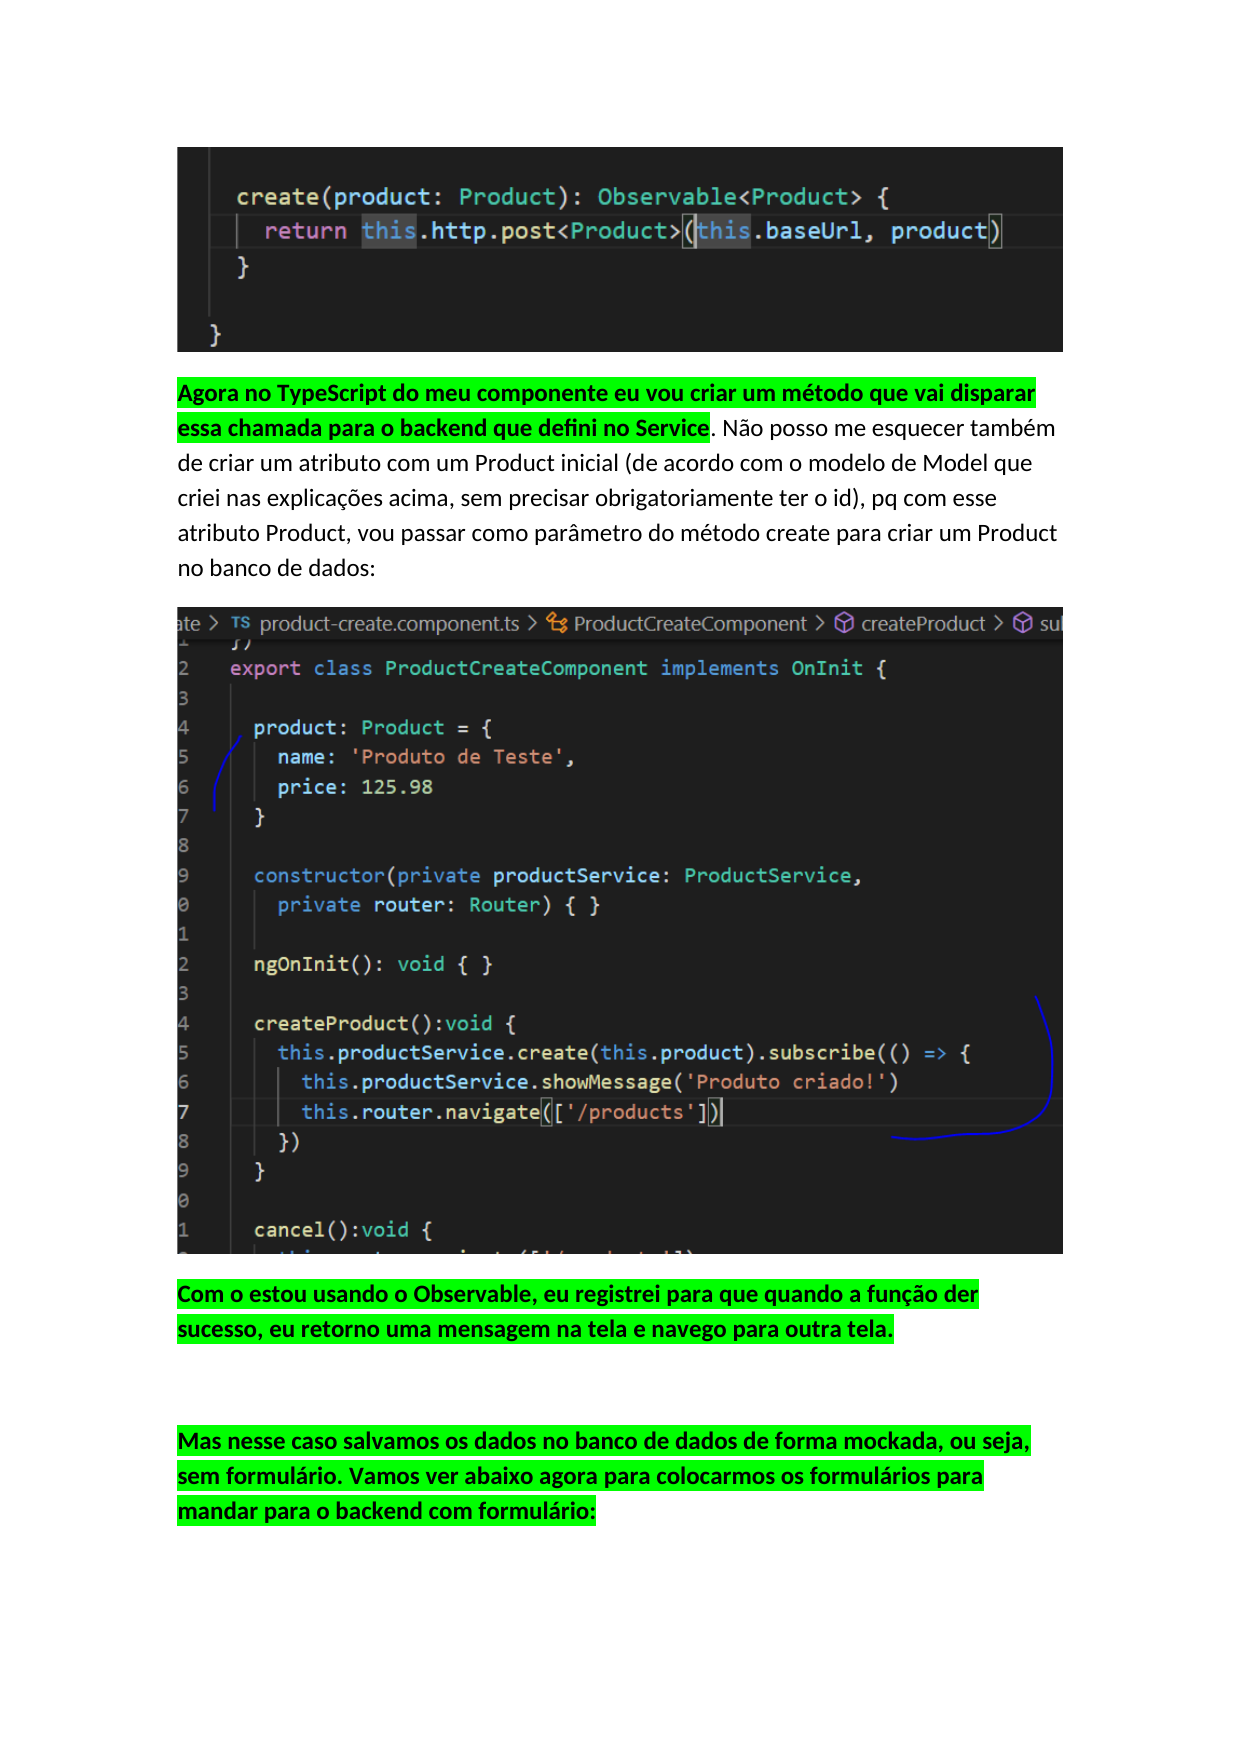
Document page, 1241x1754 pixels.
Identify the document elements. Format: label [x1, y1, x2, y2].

picture [177, 607, 1063, 1254]
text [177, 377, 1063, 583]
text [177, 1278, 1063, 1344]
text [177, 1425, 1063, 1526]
picture [177, 147, 1063, 352]
